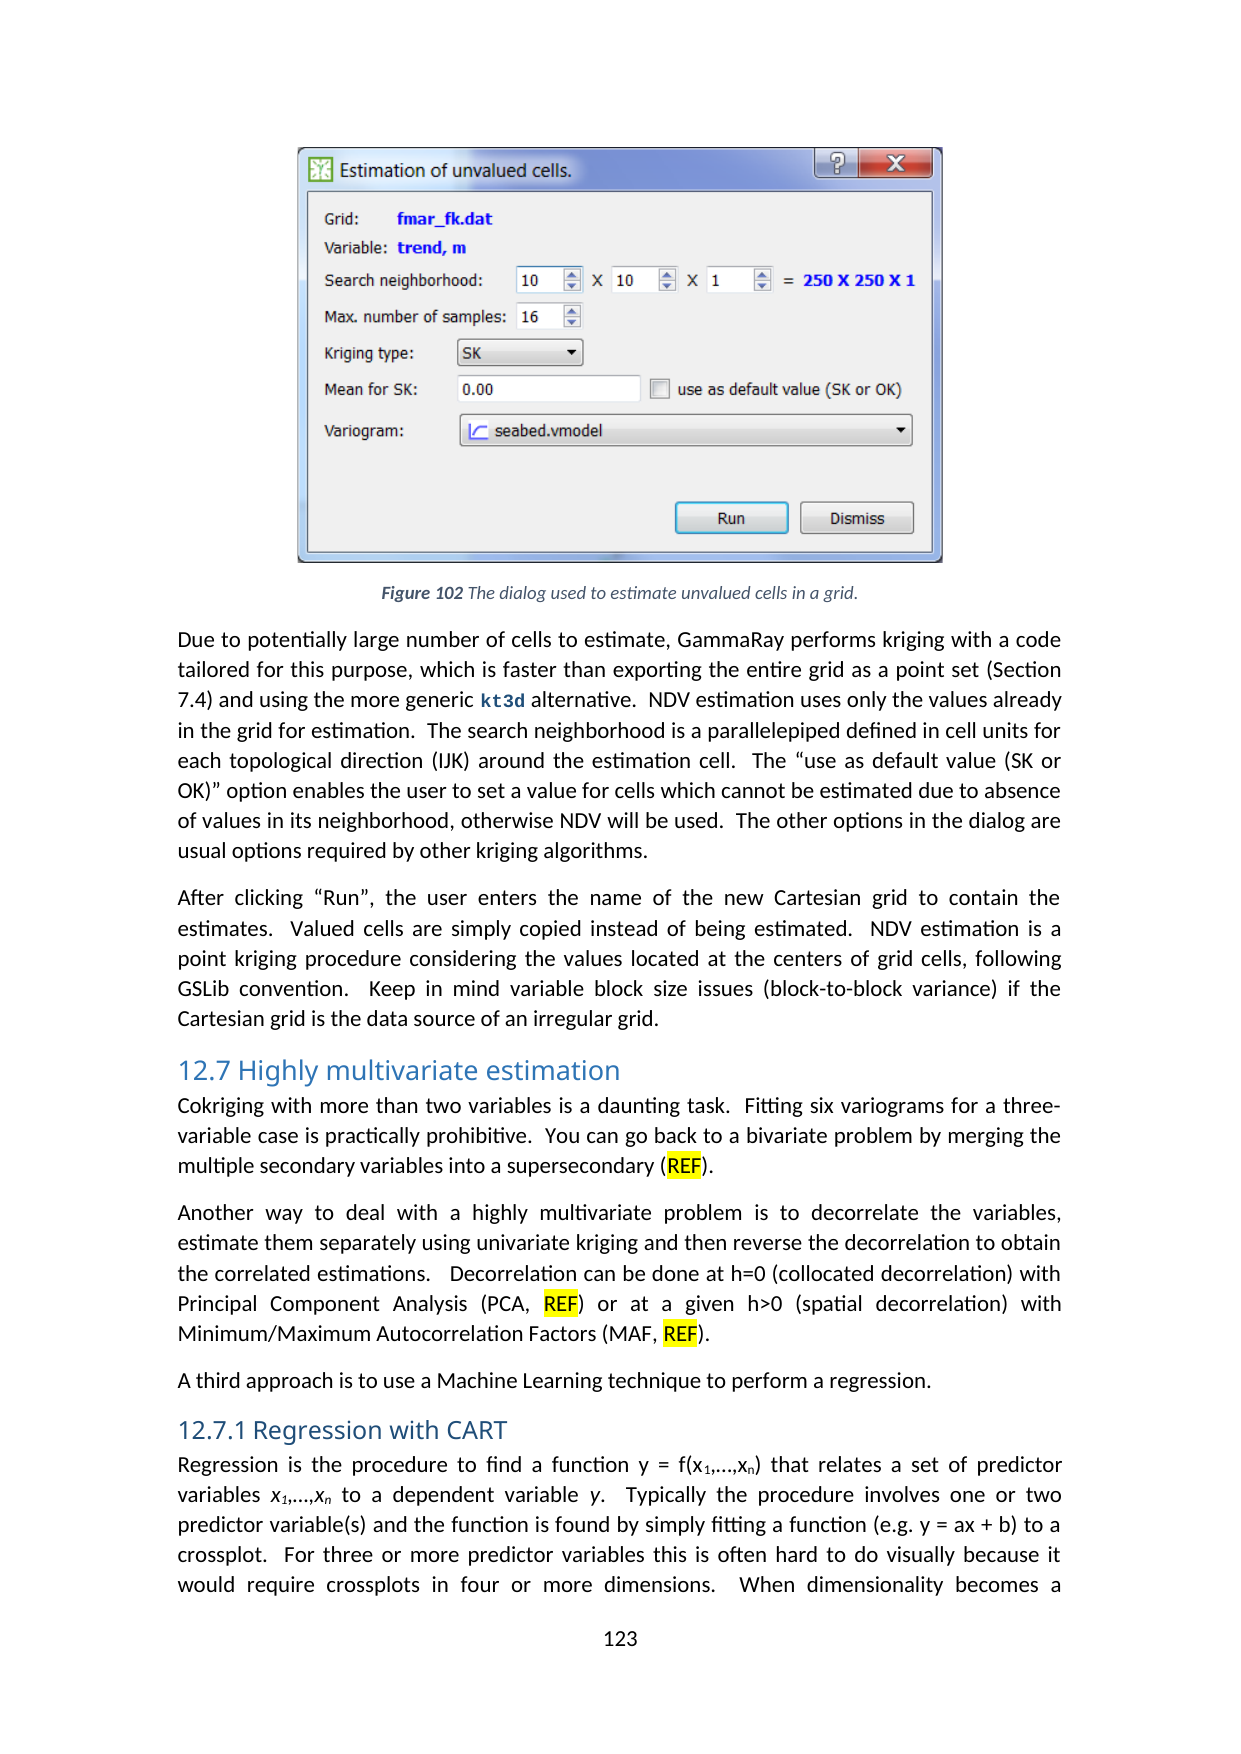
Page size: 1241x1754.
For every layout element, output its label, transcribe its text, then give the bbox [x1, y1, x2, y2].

picture [297, 147, 943, 563]
subtitle Regression with CART [177, 1413, 1063, 1447]
text Another way to deal with a highly multivariate problem is to decorrelate the variables, estimate them separately using univariate kriging and then reverse the decorrelation to obtain the correlated estimations. Decorrelation can be done at h=0 (collocated decorrelation) with Principal Component Analysis (PCA, REF) or at a given h>0 (spatial decorrelation) with Minimum/Maximum Autocorrelation Factors (MAF, REF). [177, 1198, 1063, 1347]
text Due to potentially large number of cells to estimate, GammaRay performs kriging with a code tailored for this purpose, which is faster than exporting the entire grid as a point set (Section 7.4) and using the more generic kt3d alternative. NDV estimation uses only the values already in the grid for estimation. The search neighborhood is a parallelepiped defined in cell units for each topological direction (IJK) around the estimation cell. The “use as default value (SK or OK)” option enables the user to set a value for cells which cannot be estimated due to absence of values in its neighborhood, otherwise NDV will be used. The other options in the dialog are usual options required by other kriging algorithms. [177, 625, 1063, 865]
text Cokriging with more than two variables is a daunting task. Fitting six variograms for a three-variable case is practically prohibitive. You can go back to a bivariate problem by merging the multiple secondary variables into a supersecondary (REF). [177, 1091, 1063, 1179]
text After clicking “Run”, the user enters the name of the new Cartesian grid to contain the estimates. Valued cells are simply copied instead of being estimated. NDV estimation is a point kriging procedure considering the values located at the centers of grid cells, following GSLib convention. Keep in mind variable block size issues (block-to-block variance) if the Cartesian grid is the data source of an irregular grid. [177, 883, 1063, 1032]
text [177, 1450, 1063, 1598]
text A third approach is to use a Machine Learning technique to perform a regression. [177, 1366, 1063, 1394]
subtitle Highly multivariate estimation [177, 1051, 1063, 1088]
